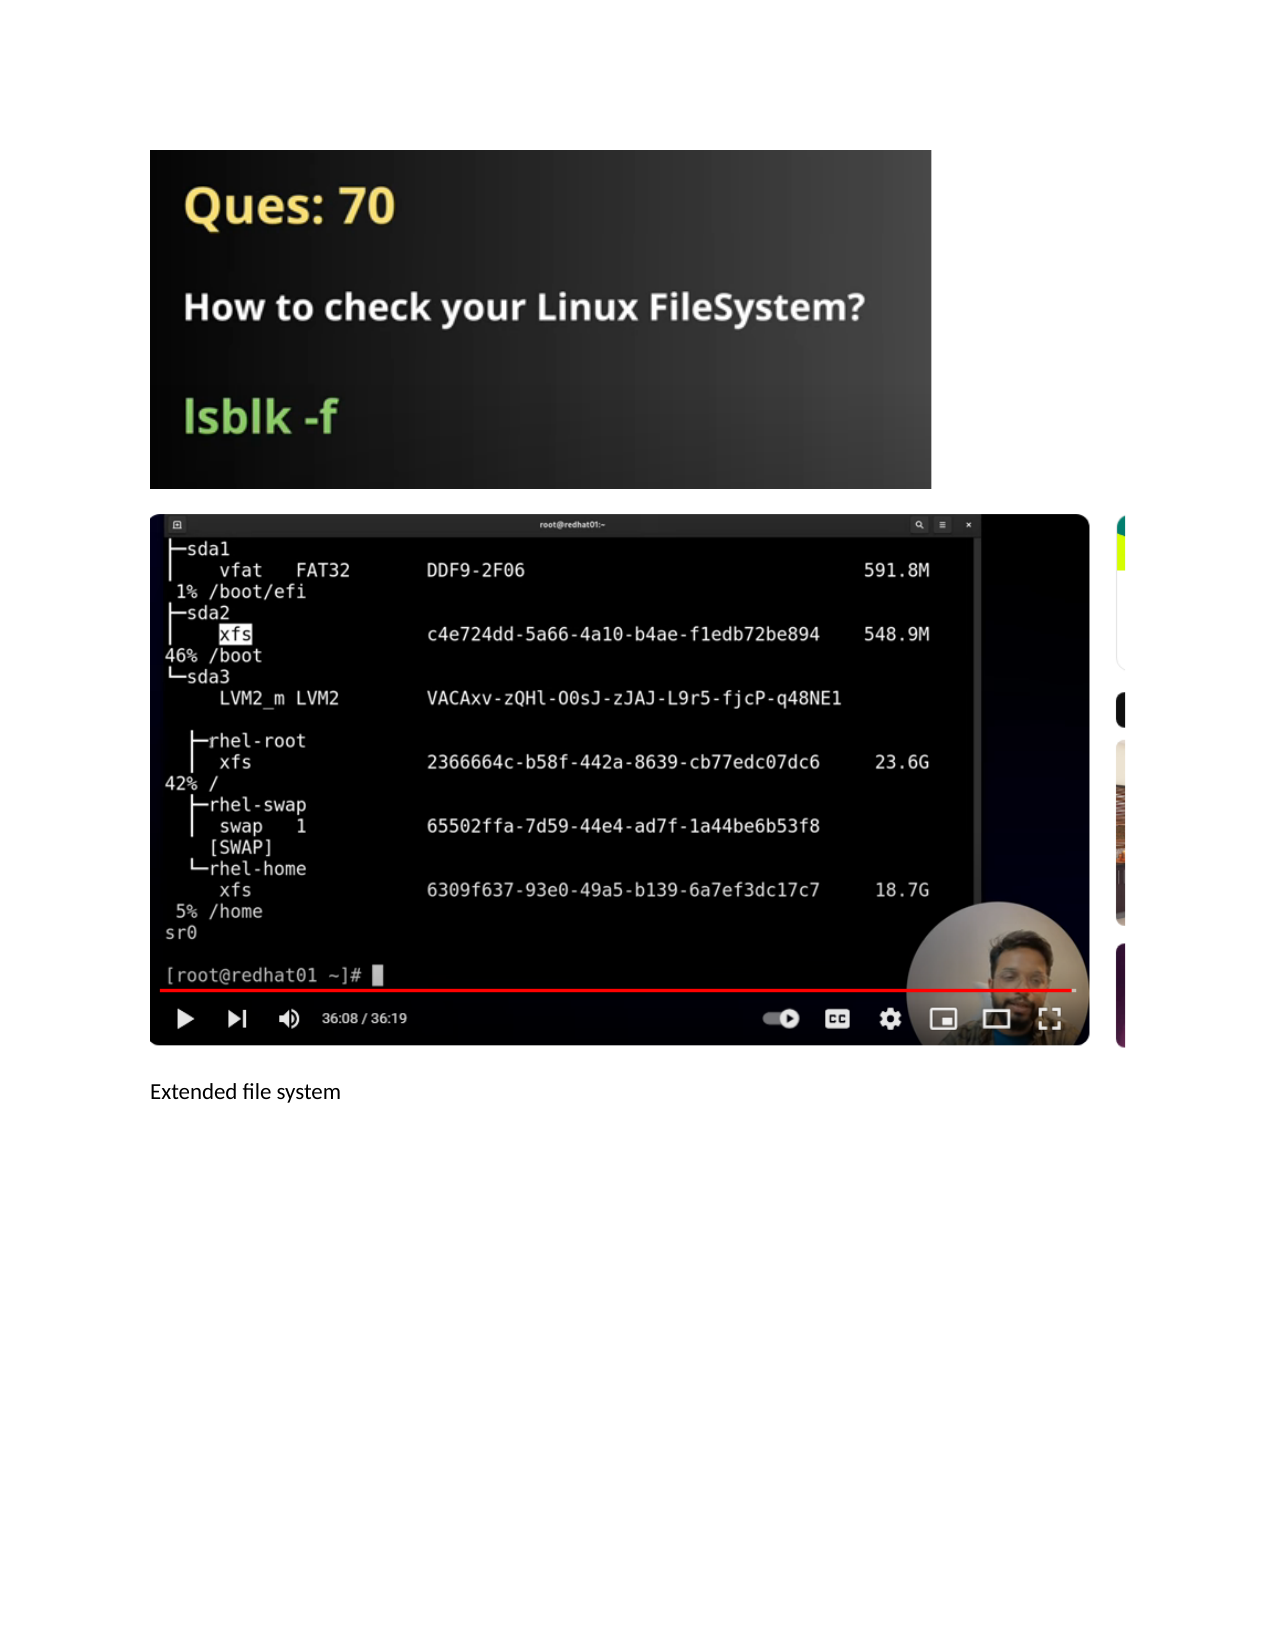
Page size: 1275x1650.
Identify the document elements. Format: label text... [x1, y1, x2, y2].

picture [150, 514, 1125, 1052]
picture [150, 150, 932, 489]
text Extended file system [150, 1077, 1125, 1105]
